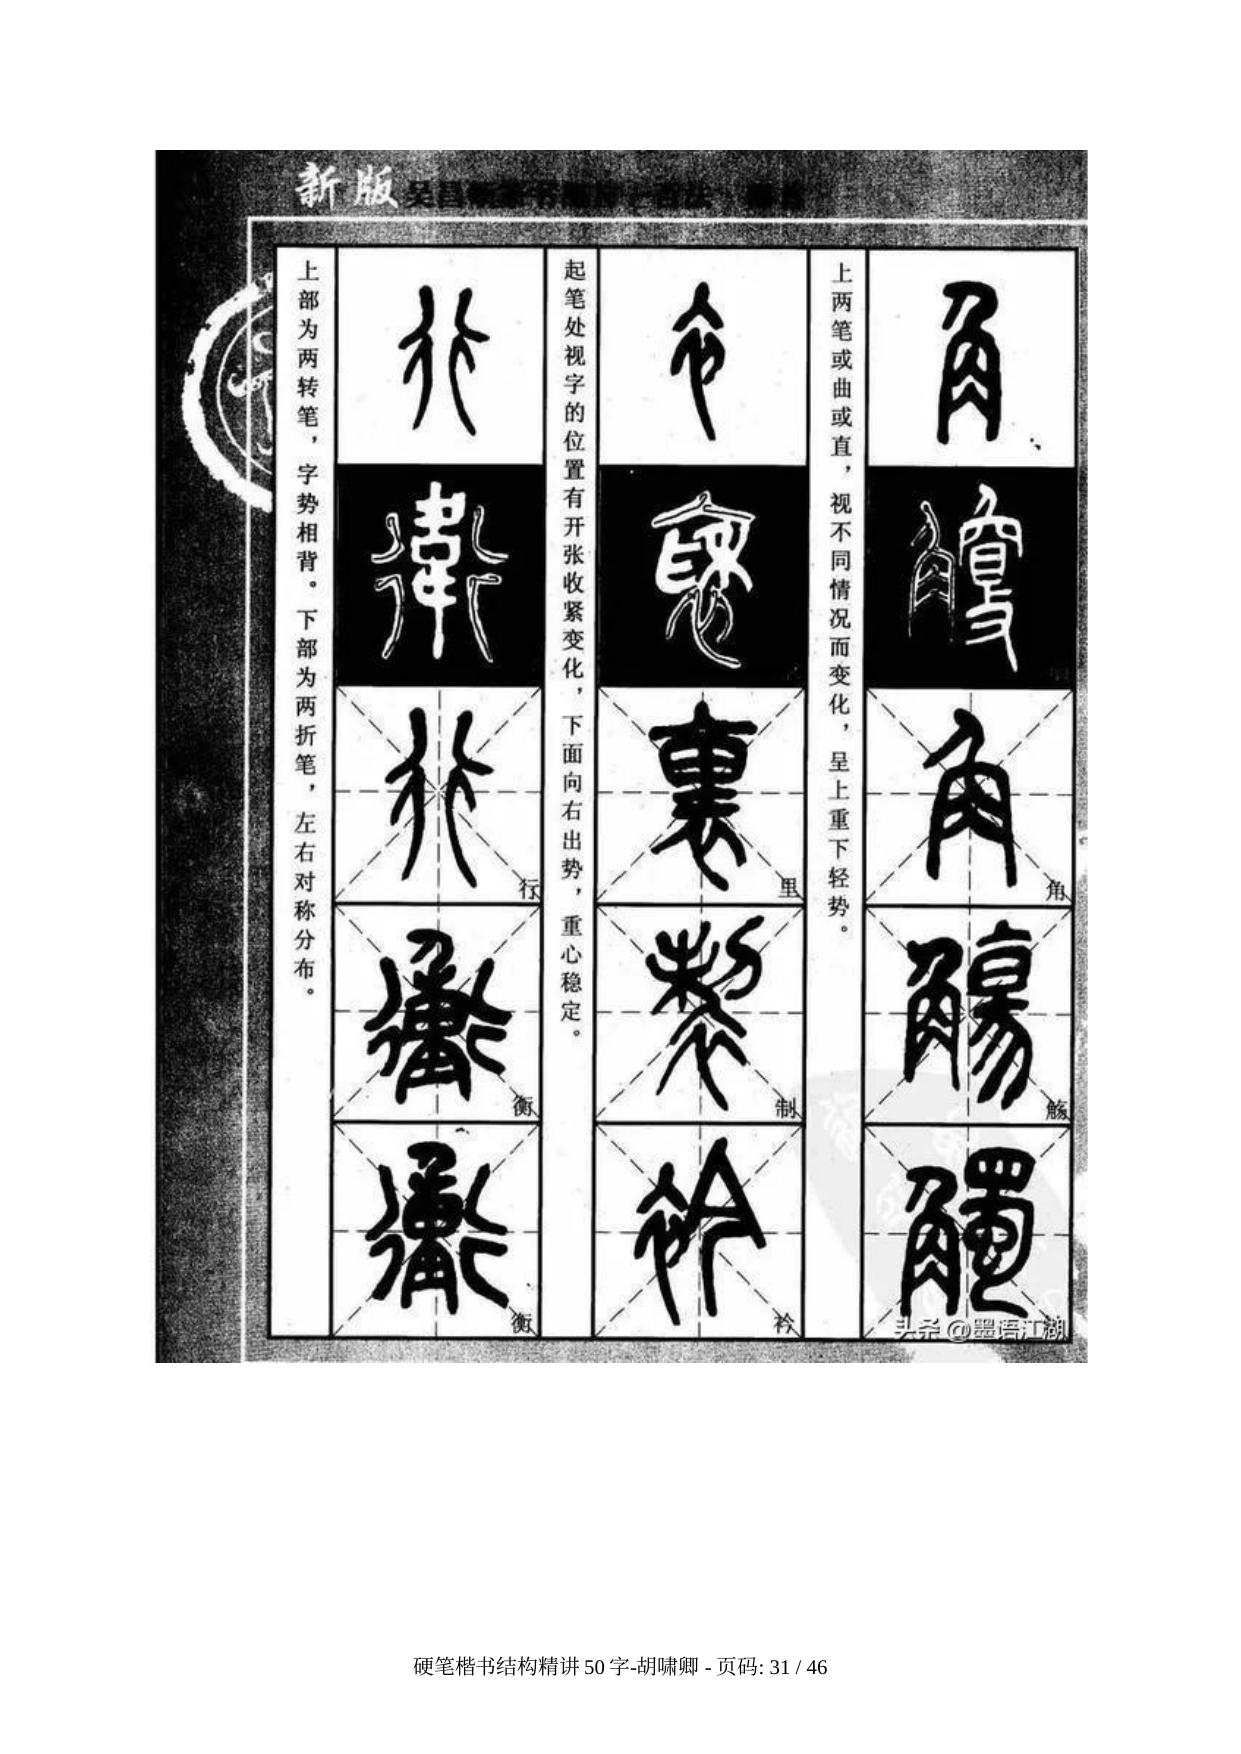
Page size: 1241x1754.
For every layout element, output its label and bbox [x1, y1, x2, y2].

picture [150, 150, 1088, 1363]
